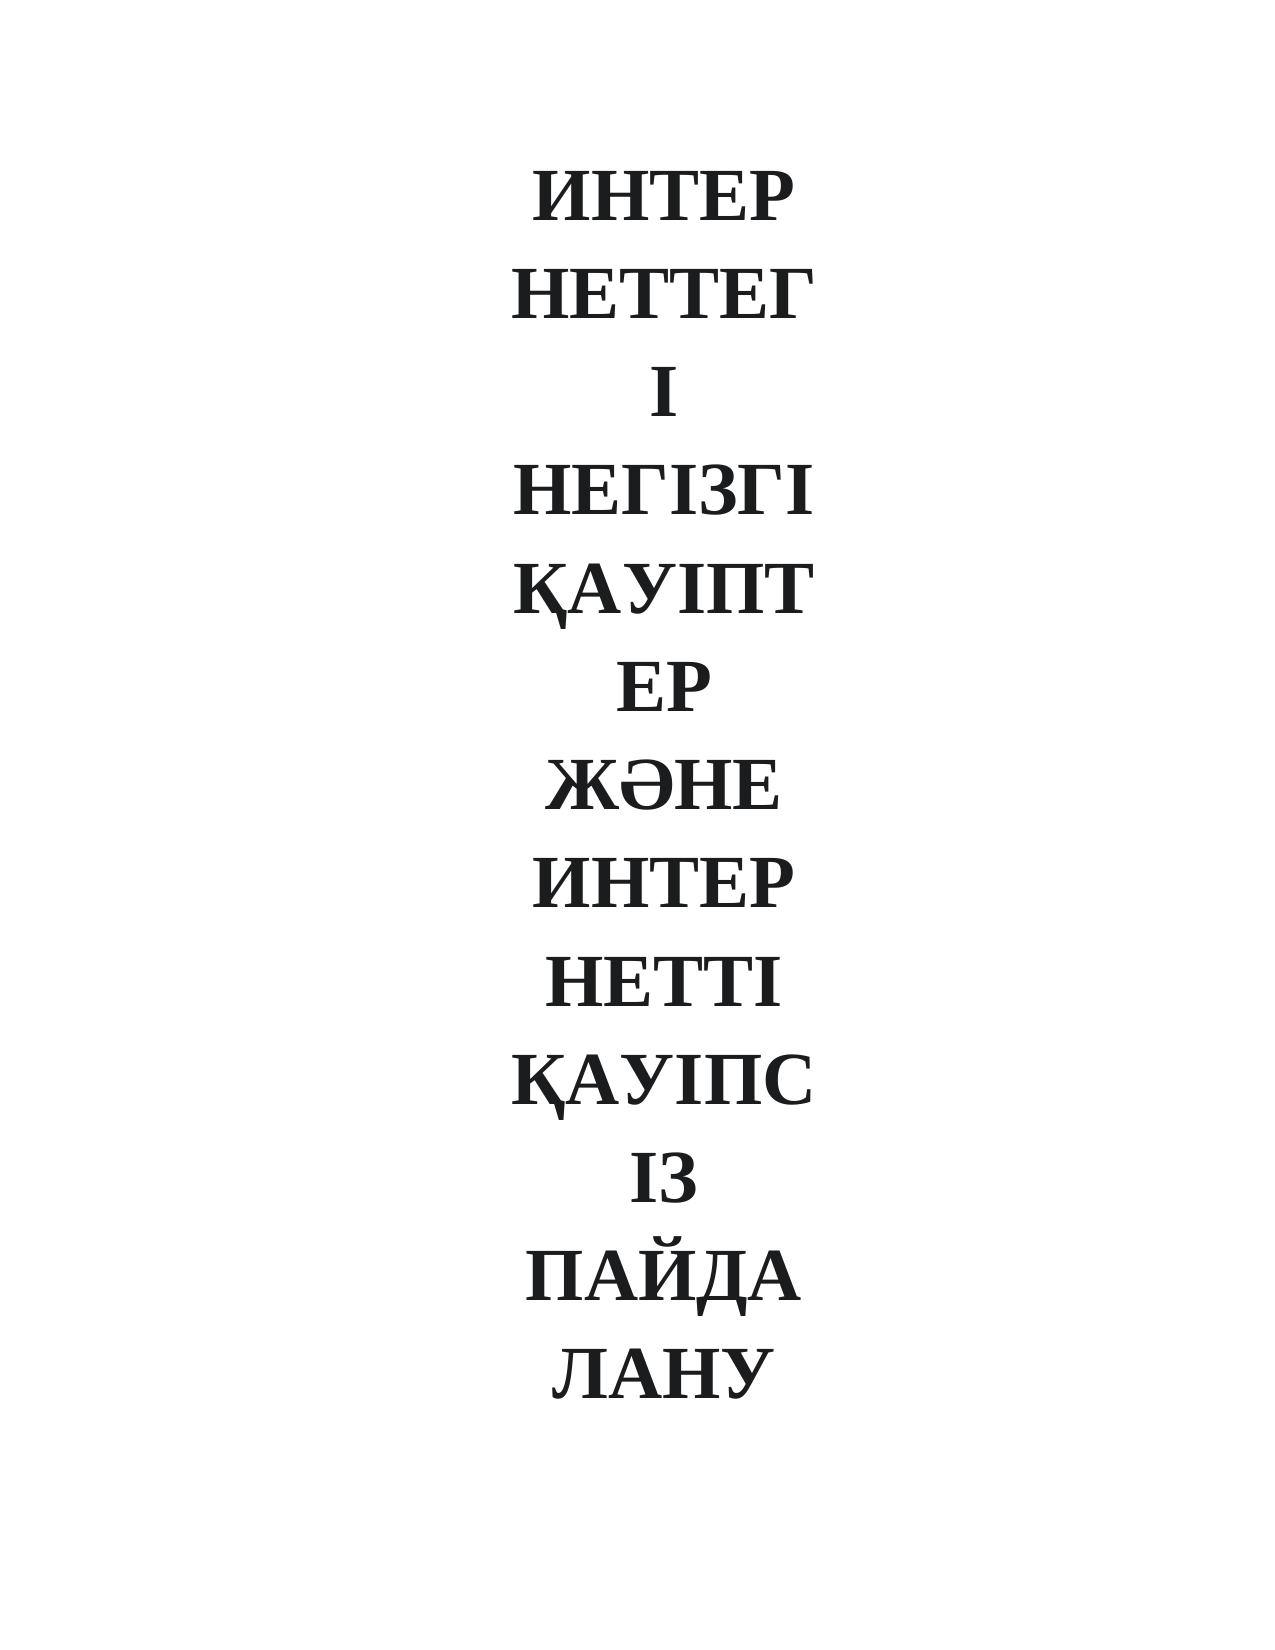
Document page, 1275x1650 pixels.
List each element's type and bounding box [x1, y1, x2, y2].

subtitle [504, 150, 823, 1415]
